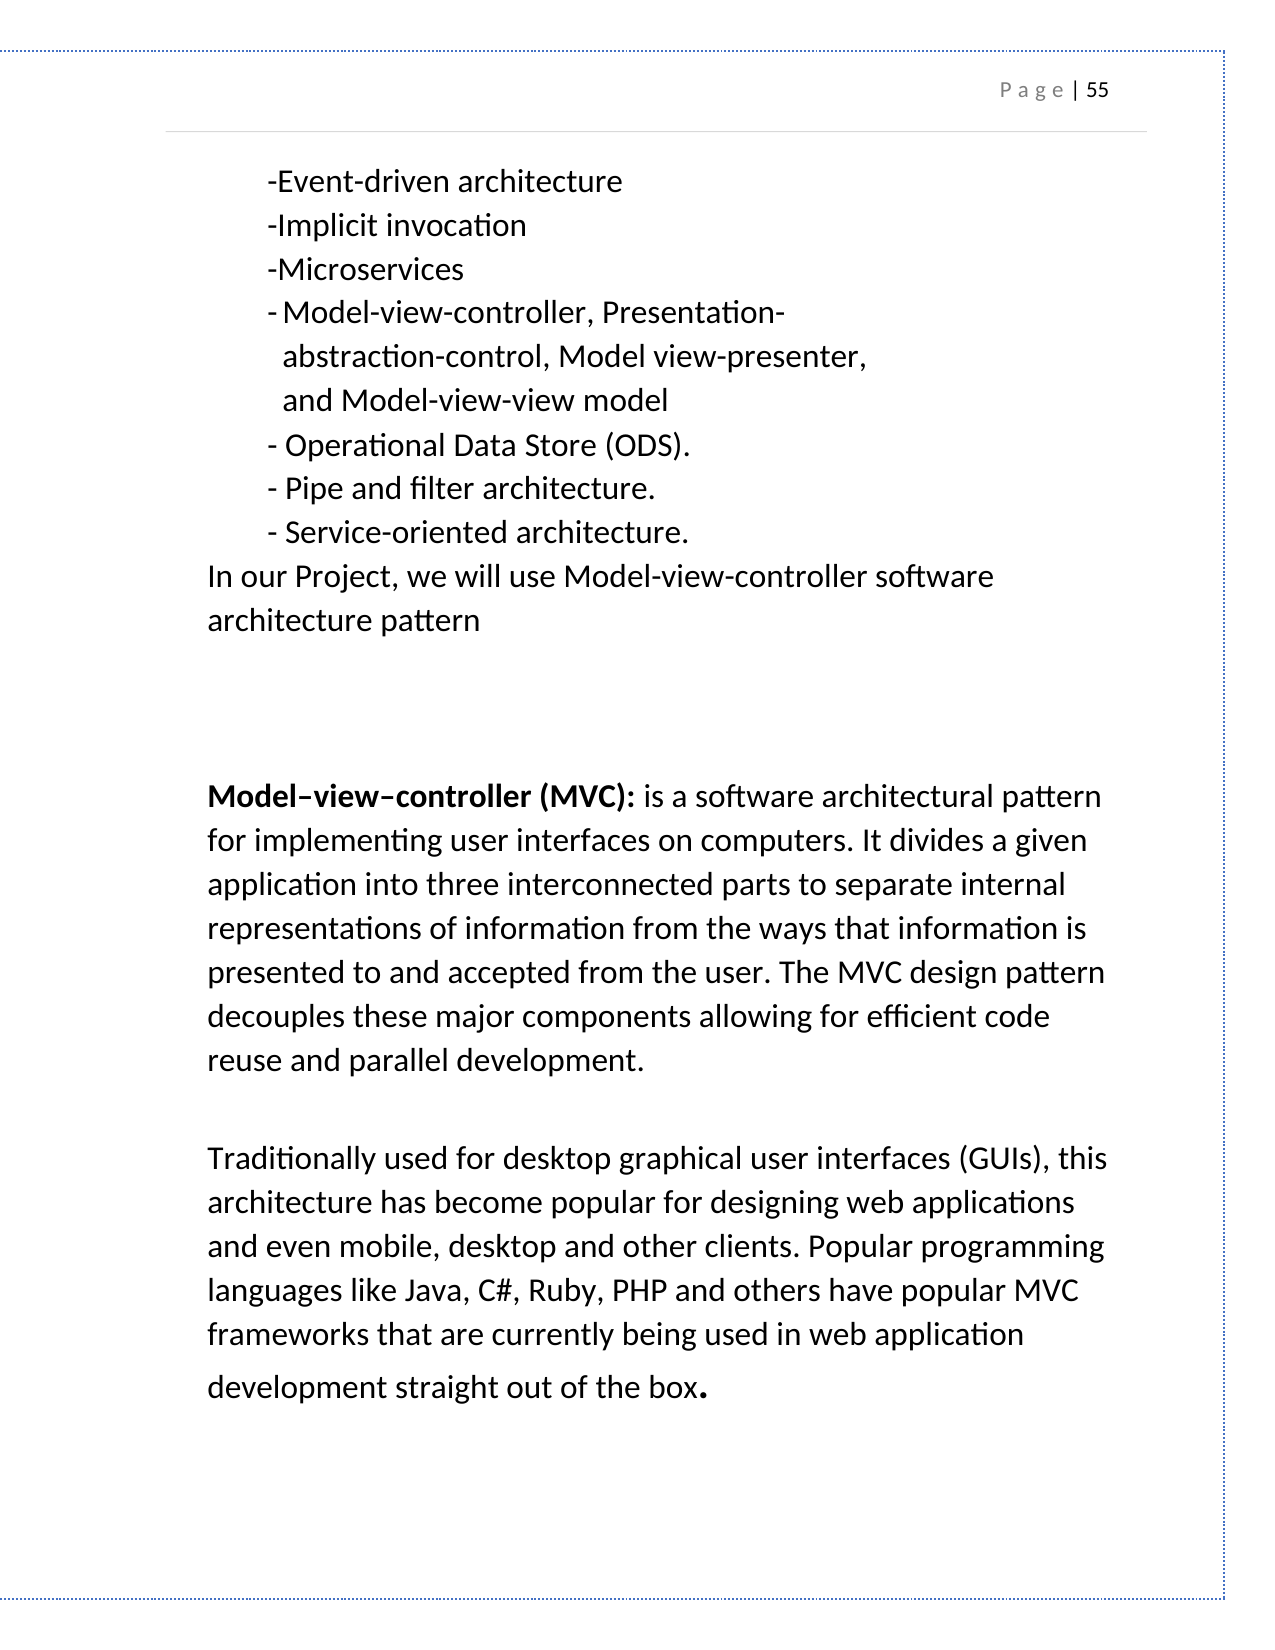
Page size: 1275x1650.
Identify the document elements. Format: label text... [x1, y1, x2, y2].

list Service-oriented architecture. [267, 511, 1239, 552]
list Pipe and filter architecture. [267, 467, 1239, 508]
list Model-view-controller, Presentation- abstraction-control, Model view-presenter, and Model-view-view model [267, 292, 868, 420]
text -Event-driven architecture [267, 160, 1239, 200]
text In our Project, we will use Model-view-controller software architecture pattern [207, 555, 998, 640]
list Operational Data Store (ODS). [267, 423, 1239, 464]
text Model–view–controller (MVC): is a software architectural pattern for implementing user interfaces on computers. It divides a given application into three interconnected parts to separate internal representations of information from the ways that information is presented to and accepted from the user. The MVC design pattern decouples these major components allowing for efficient code reuse and parallel development. [207, 775, 1109, 1079]
text -Microservices [267, 247, 1239, 288]
text -Implicit invocation [267, 204, 1239, 244]
text Traditionally used for desktop graphical user interfaces (GUIs), this architecture has become popular for designing web applications and even mobile, desktop and other clients. Popular programming languages like Java, C#, Ruby, PHP and others have popular MVC frameworks that are currently being used in web application development straight out of the box. [207, 1137, 1107, 1409]
